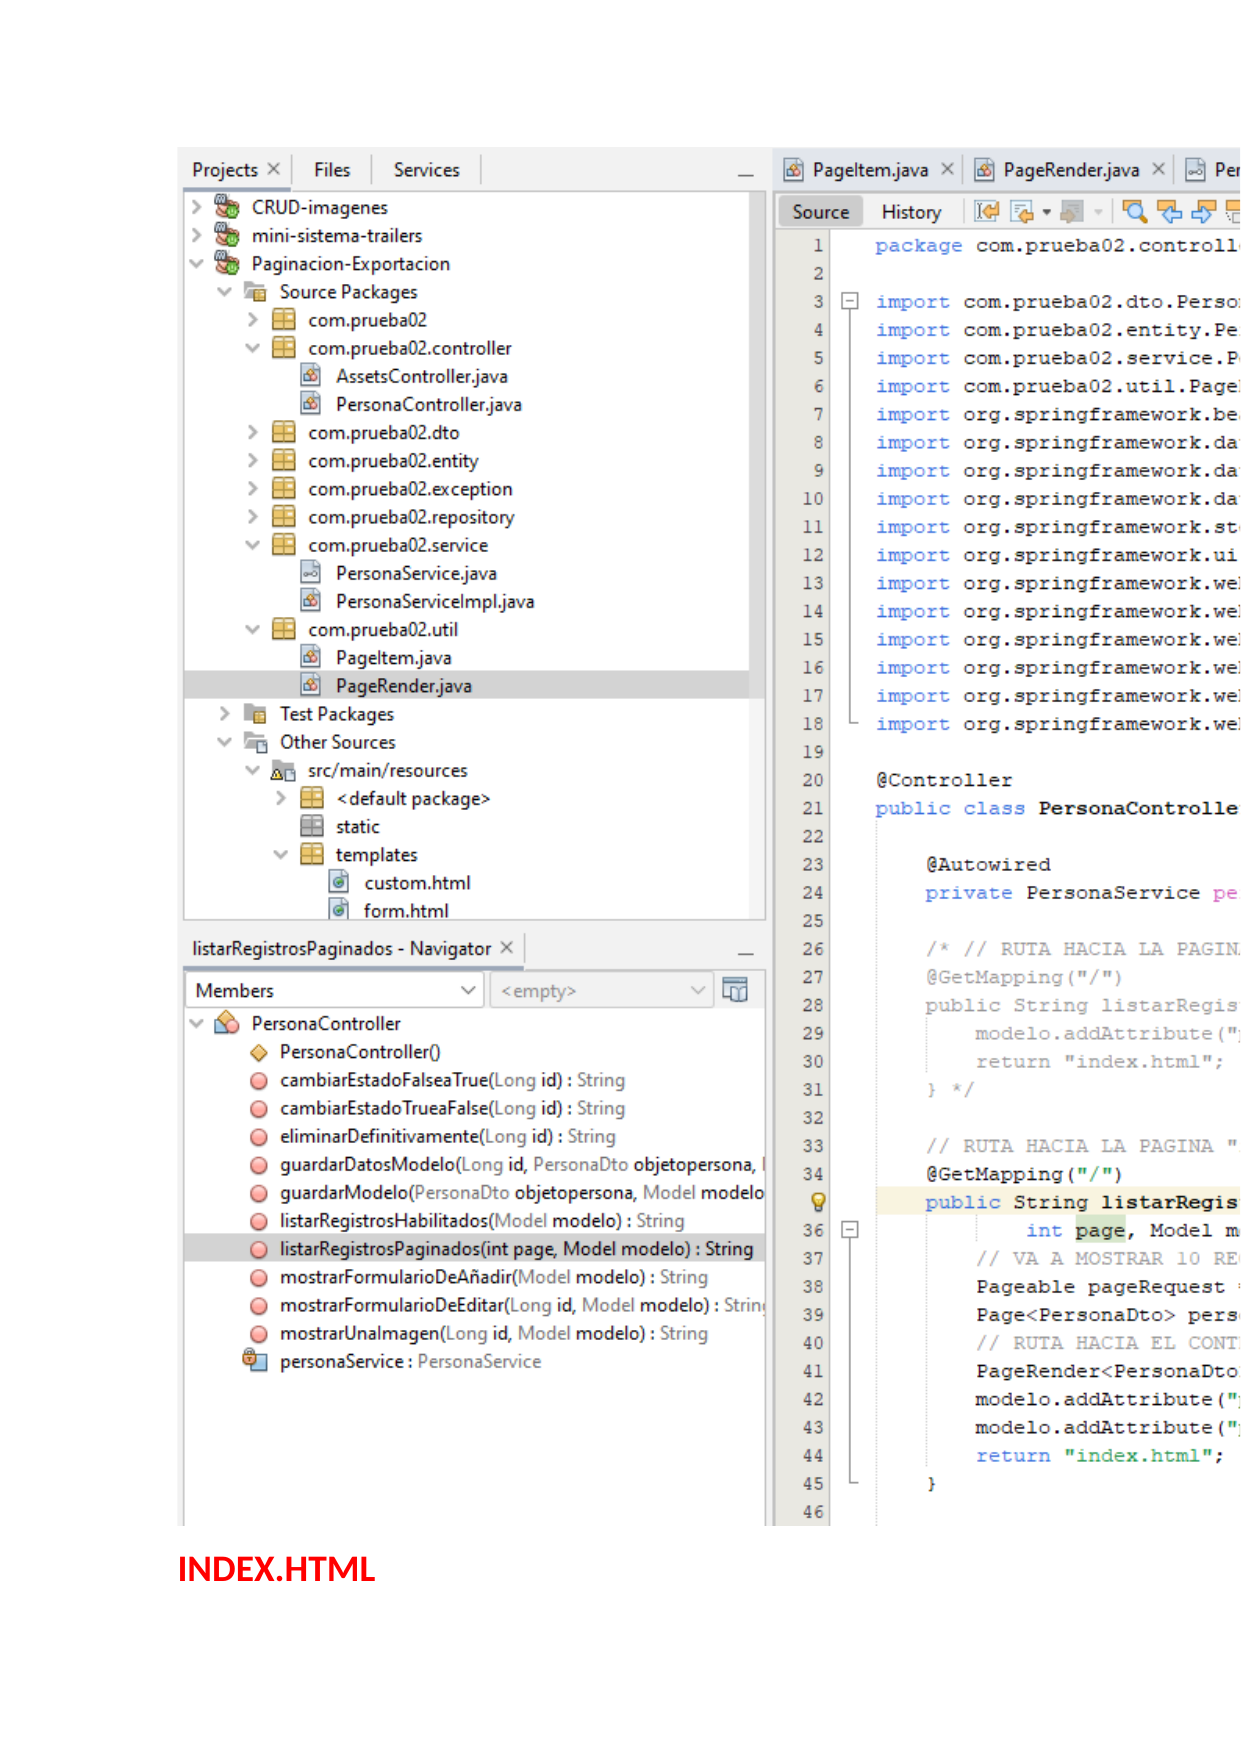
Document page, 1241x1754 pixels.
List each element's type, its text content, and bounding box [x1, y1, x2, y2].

picture [177, 147, 1241, 1526]
text INDEX.HTML [177, 1545, 1063, 1591]
